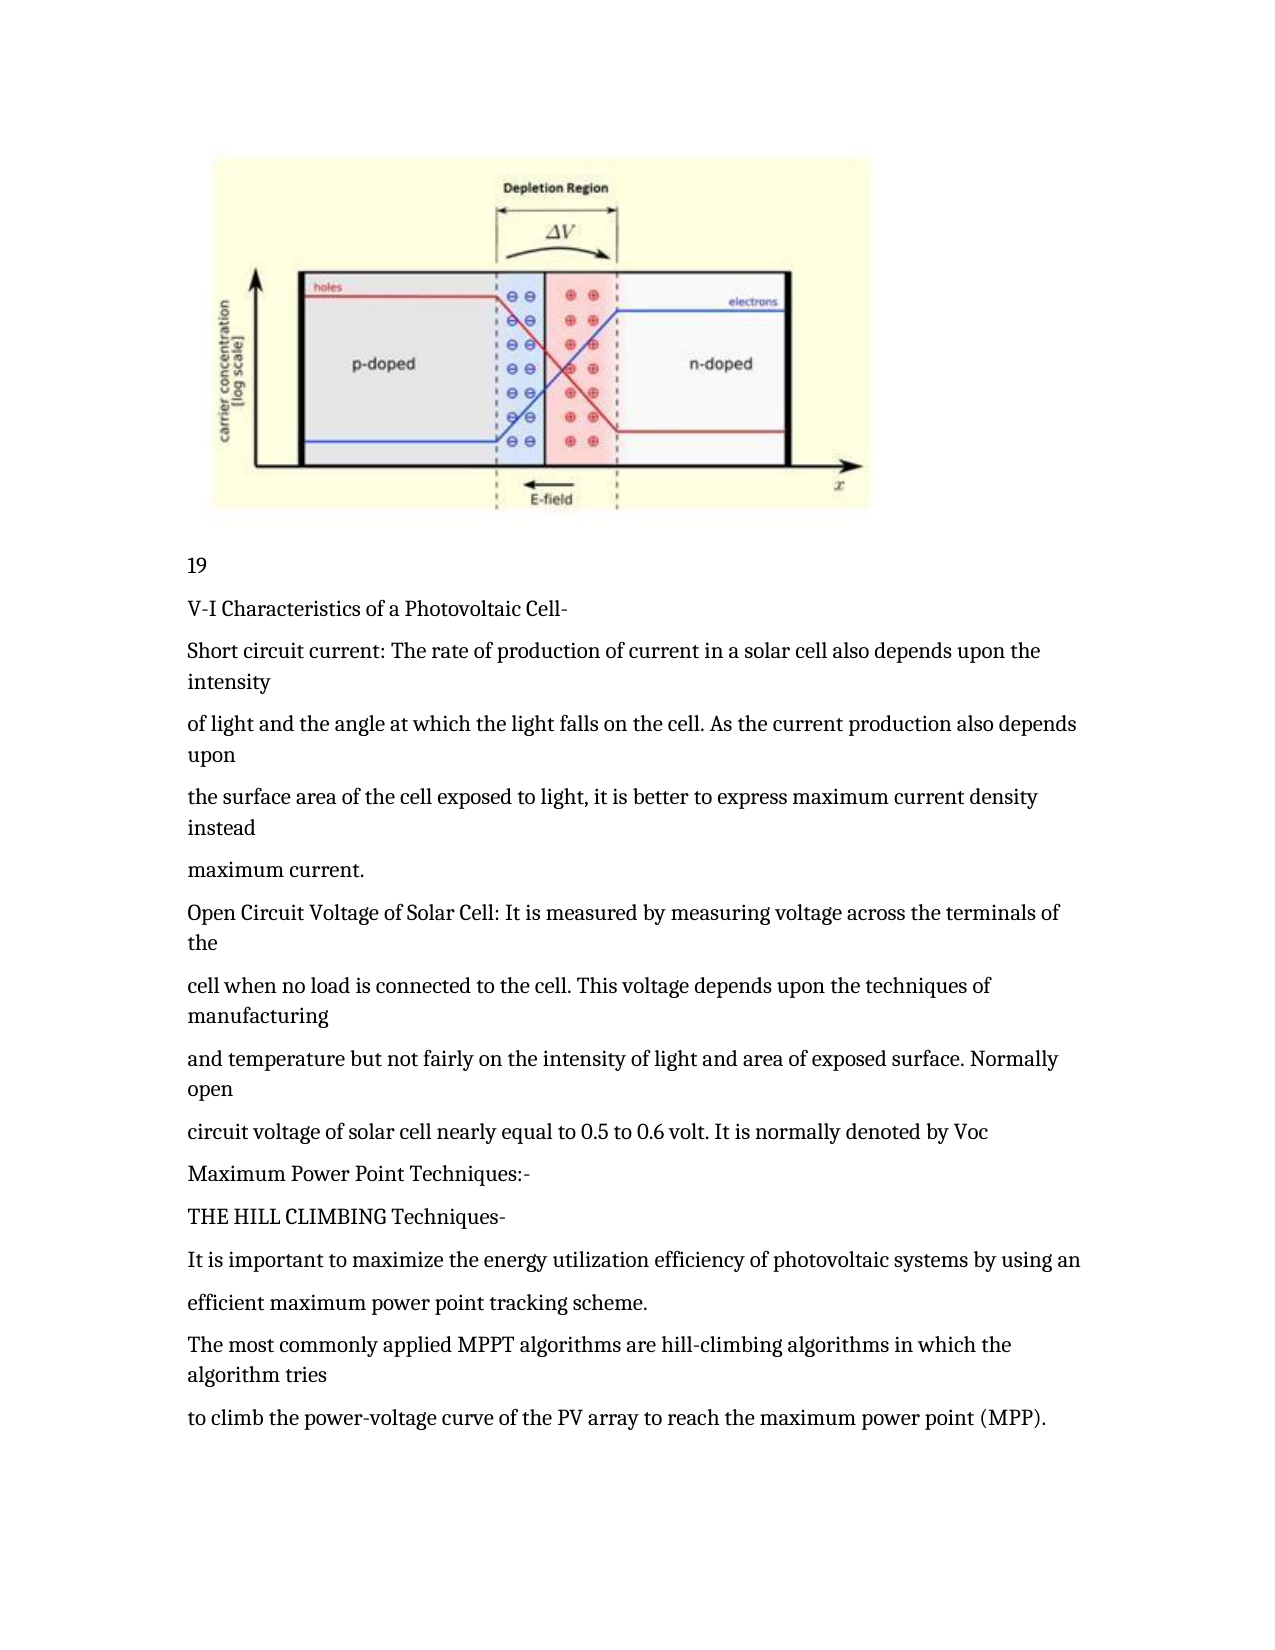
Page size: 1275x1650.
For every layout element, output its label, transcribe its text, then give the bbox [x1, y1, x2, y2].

text the surface area of the cell exposed to light, it is better to express maximum current density instead [187, 784, 1087, 841]
picture [206, 150, 879, 529]
text of light and the angle at which the light falls on the cell. As the current production also depends upon [187, 711, 1087, 768]
text cell when no load is connected to the cell. This voltage depends upon the techniques of manufacturing [187, 973, 1087, 1029]
text Open Circuit Voltage of Solar Cell: It is measured by measuring voltage across the terminals of the [187, 900, 1087, 956]
text efficient maximum power point tracking scheme. [187, 1289, 1087, 1316]
text circuit voltage of solar cell nearly equal to 0.5 to 0.6 volt. It is normally denoted by Voc [187, 1118, 1087, 1145]
text to climb the power-voltage curve of the PV array to reach the maximum power point (MPP). [187, 1405, 1087, 1431]
text maximum current. [187, 857, 1087, 883]
text Maximum Power Point Techniques:- [187, 1161, 1087, 1187]
text 19 [187, 553, 1087, 579]
text V-I Characteristics of a Photovoltaic Cell- [187, 596, 1087, 622]
text THE HILL CLIMBING Techniques- [187, 1204, 1087, 1230]
text and temperature but not fairly on the intensity of light and area of exposed surface. Normally open [187, 1046, 1087, 1102]
text The most commonly applied MPPT algorithms are hill-climbing algorithms in which the algorithm tries [187, 1332, 1087, 1388]
text Short circuit current: The rate of production of current in a solar cell also depends upon the intensity [187, 638, 1087, 695]
text It is important to maximize the energy utilization efficiency of photovoltaic systems by using an [187, 1247, 1087, 1273]
